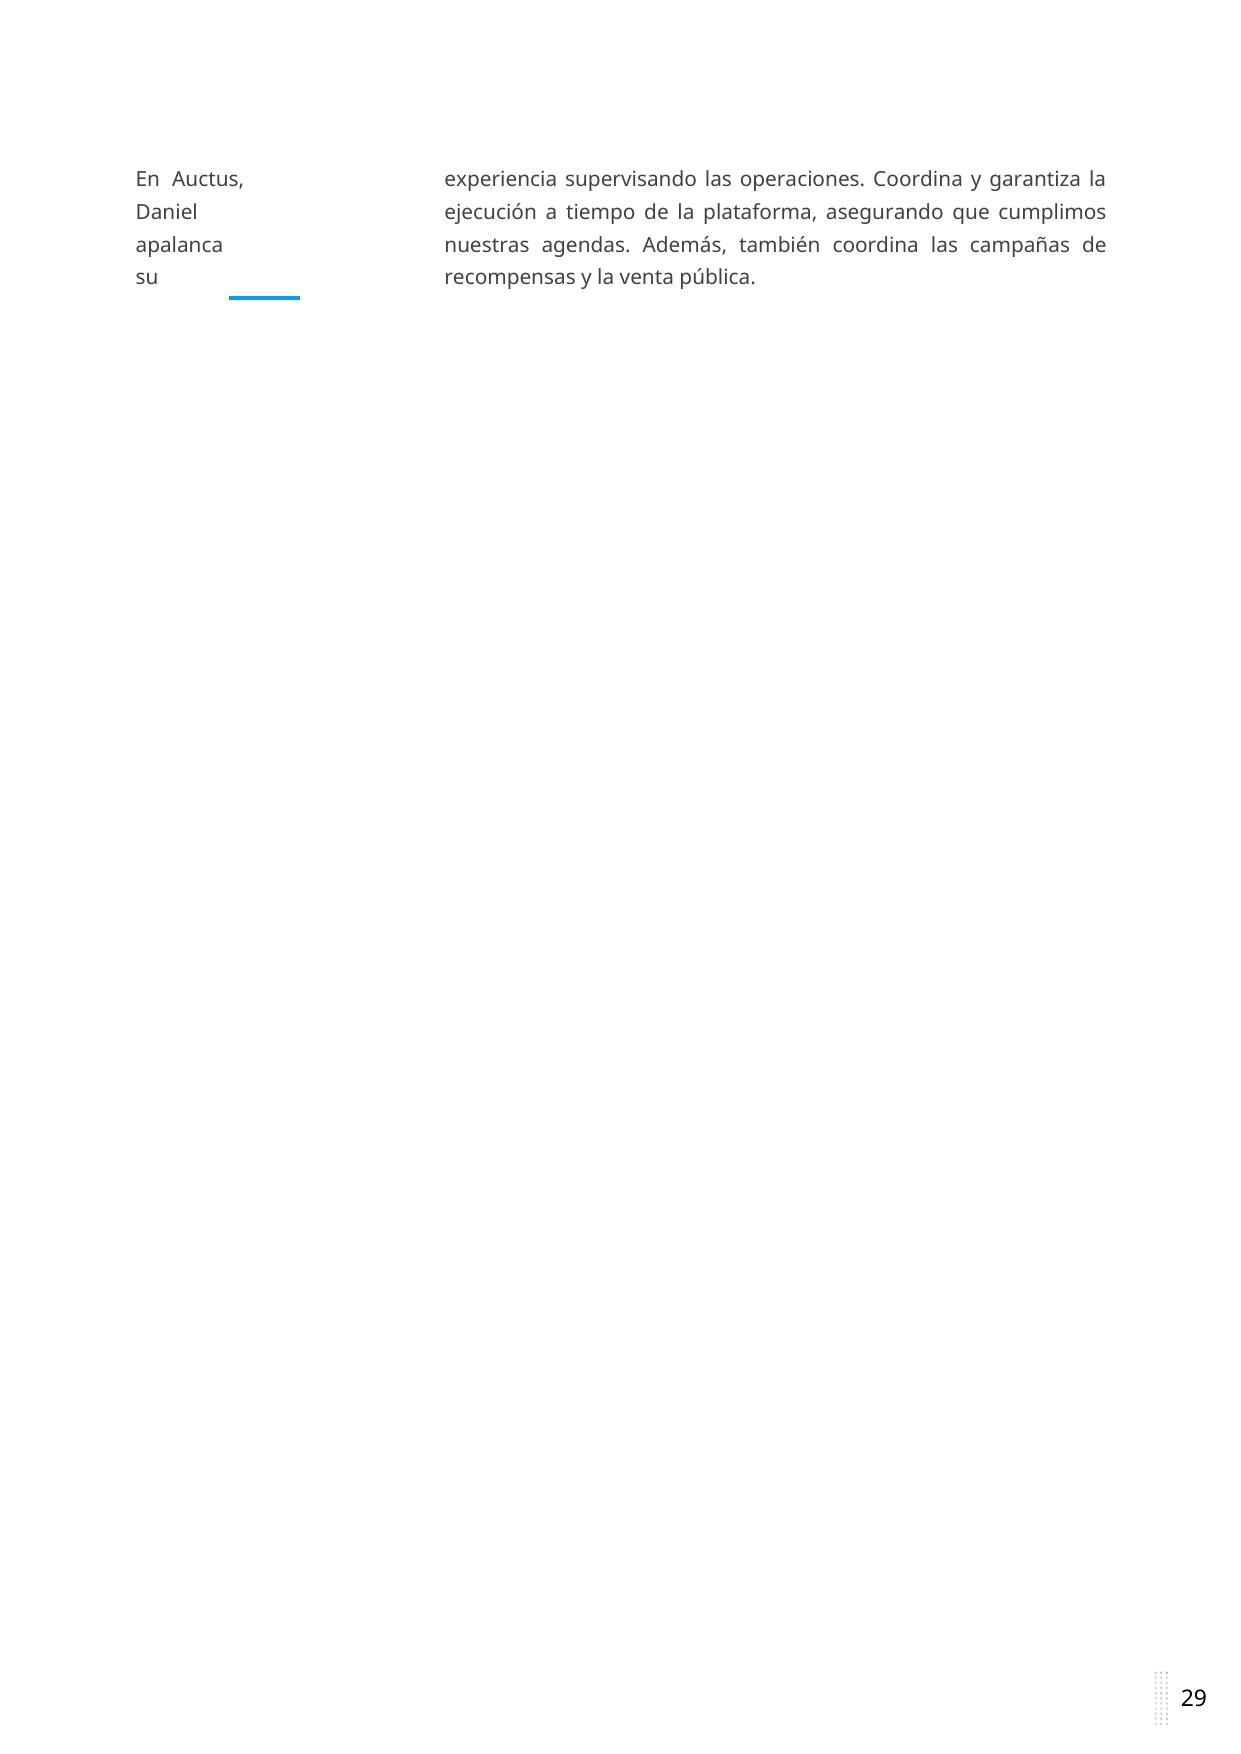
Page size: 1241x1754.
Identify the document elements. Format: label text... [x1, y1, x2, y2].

picture [1155, 1671, 1169, 1726]
text En Auctus, Daniel apalanca su experiencia supervisando las operaciones. Coordina y garantiza la ejecución a tiempo de la plataforma, asegurando que cumplimos nuestras agendas. Además, también coordina las campañas de recompensas y la venta pública. [444, 164, 1107, 291]
